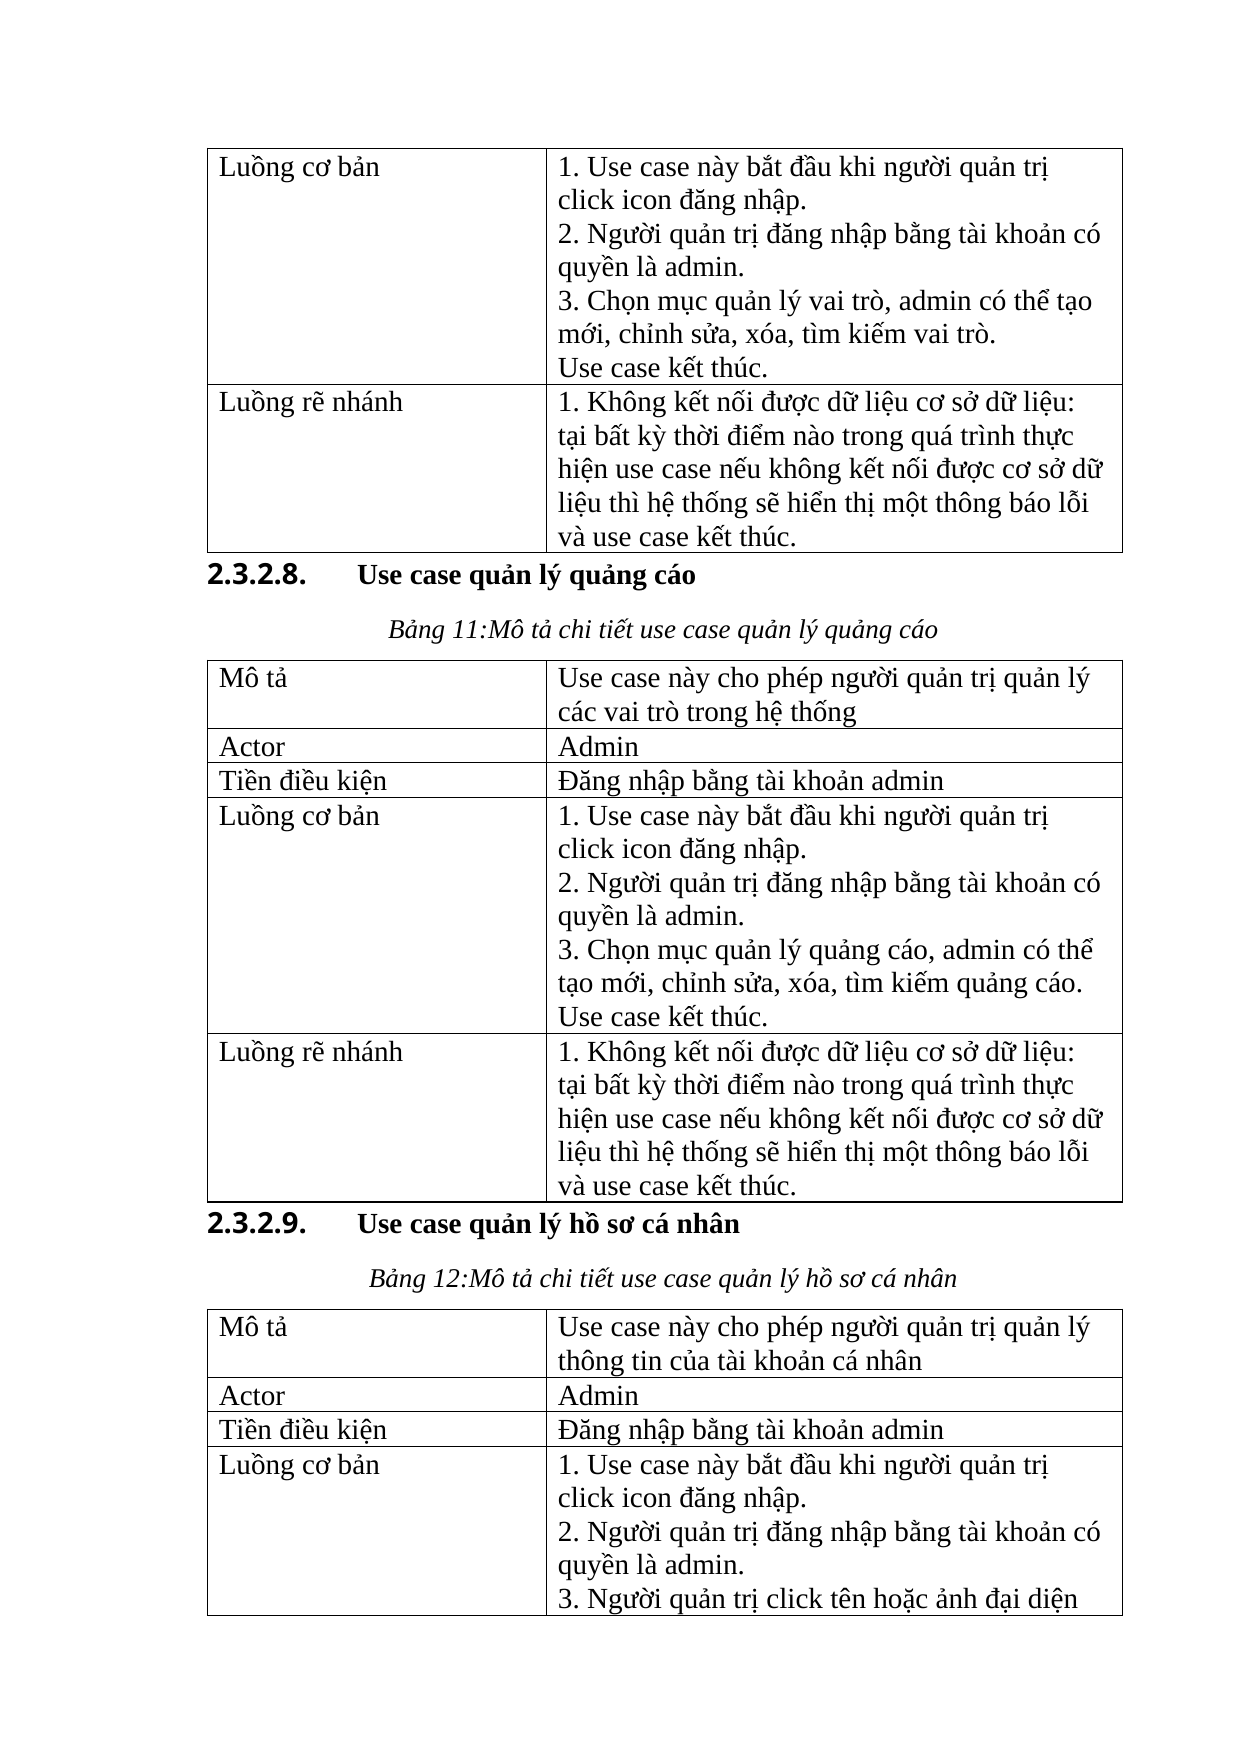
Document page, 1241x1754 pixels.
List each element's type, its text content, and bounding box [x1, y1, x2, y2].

text Bảng 12:Mô tả chi tiết use case quản lý hồ sơ cá nhân [207, 1262, 1122, 1293]
table_cell Admin [547, 729, 1122, 762]
table_cell Tiền điều kiện [208, 763, 546, 797]
table_header Mô tả [208, 661, 546, 728]
table_cell Luồng cơ bản [208, 149, 546, 383]
table_cell Đăng nhập bằng tài khoản admin [547, 763, 1122, 797]
table_cell Actor [208, 729, 546, 762]
table_cell Tiền điều kiện [208, 1412, 546, 1446]
subtitle Use case quản lý quảng cáo [207, 553, 1122, 593]
text Bảng 11:Mô tả chi tiết use case quản lý quảng cáo [207, 613, 1122, 644]
table_cell Luồng cơ bản [208, 798, 546, 1033]
table_cell Luồng rẽ nhánh [208, 385, 546, 552]
table_cell Admin [547, 1378, 1122, 1411]
table_cell Actor [208, 1378, 546, 1411]
table_cell 1. Use case này bắt đầu khi người quản trị click icon đăng nhập. 2. Người quản trị đăng nhập bằng tài khoản có quyền là admin. 3. Chọn mục quản lý quảng cáo, admin có thể tạo mới, chỉnh sửa, xóa, tìm kiếm quảng cáo. Use case kết thúc. [547, 798, 1122, 1033]
table_header Use case này cho phép người quản trị quản lý thông tin của tài khoản cá nhân [547, 1310, 1122, 1377]
table_cell Luồng rẽ nhánh [208, 1034, 546, 1201]
table_header Use case này cho phép người quản trị quản lý các vai trò trong hệ thống [547, 661, 1122, 728]
table_cell Luồng cơ bản [208, 1447, 546, 1614]
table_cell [547, 1447, 1122, 1614]
table_cell 1. Use case này bắt đầu khi người quản trị click icon đăng nhập. 2. Người quản trị đăng nhập bằng tài khoản có quyền là admin. 3. Chọn mục quản lý vai trò, admin có thể tạo mới, chỉnh sửa, xóa, tìm kiếm vai trò. Use case kết thúc. [547, 149, 1122, 383]
table_cell Đăng nhập bằng tài khoản admin [547, 1412, 1122, 1446]
table_header Mô tả [208, 1310, 546, 1377]
subtitle Use case quản lý hồ sơ cá nhân [207, 1203, 1122, 1242]
